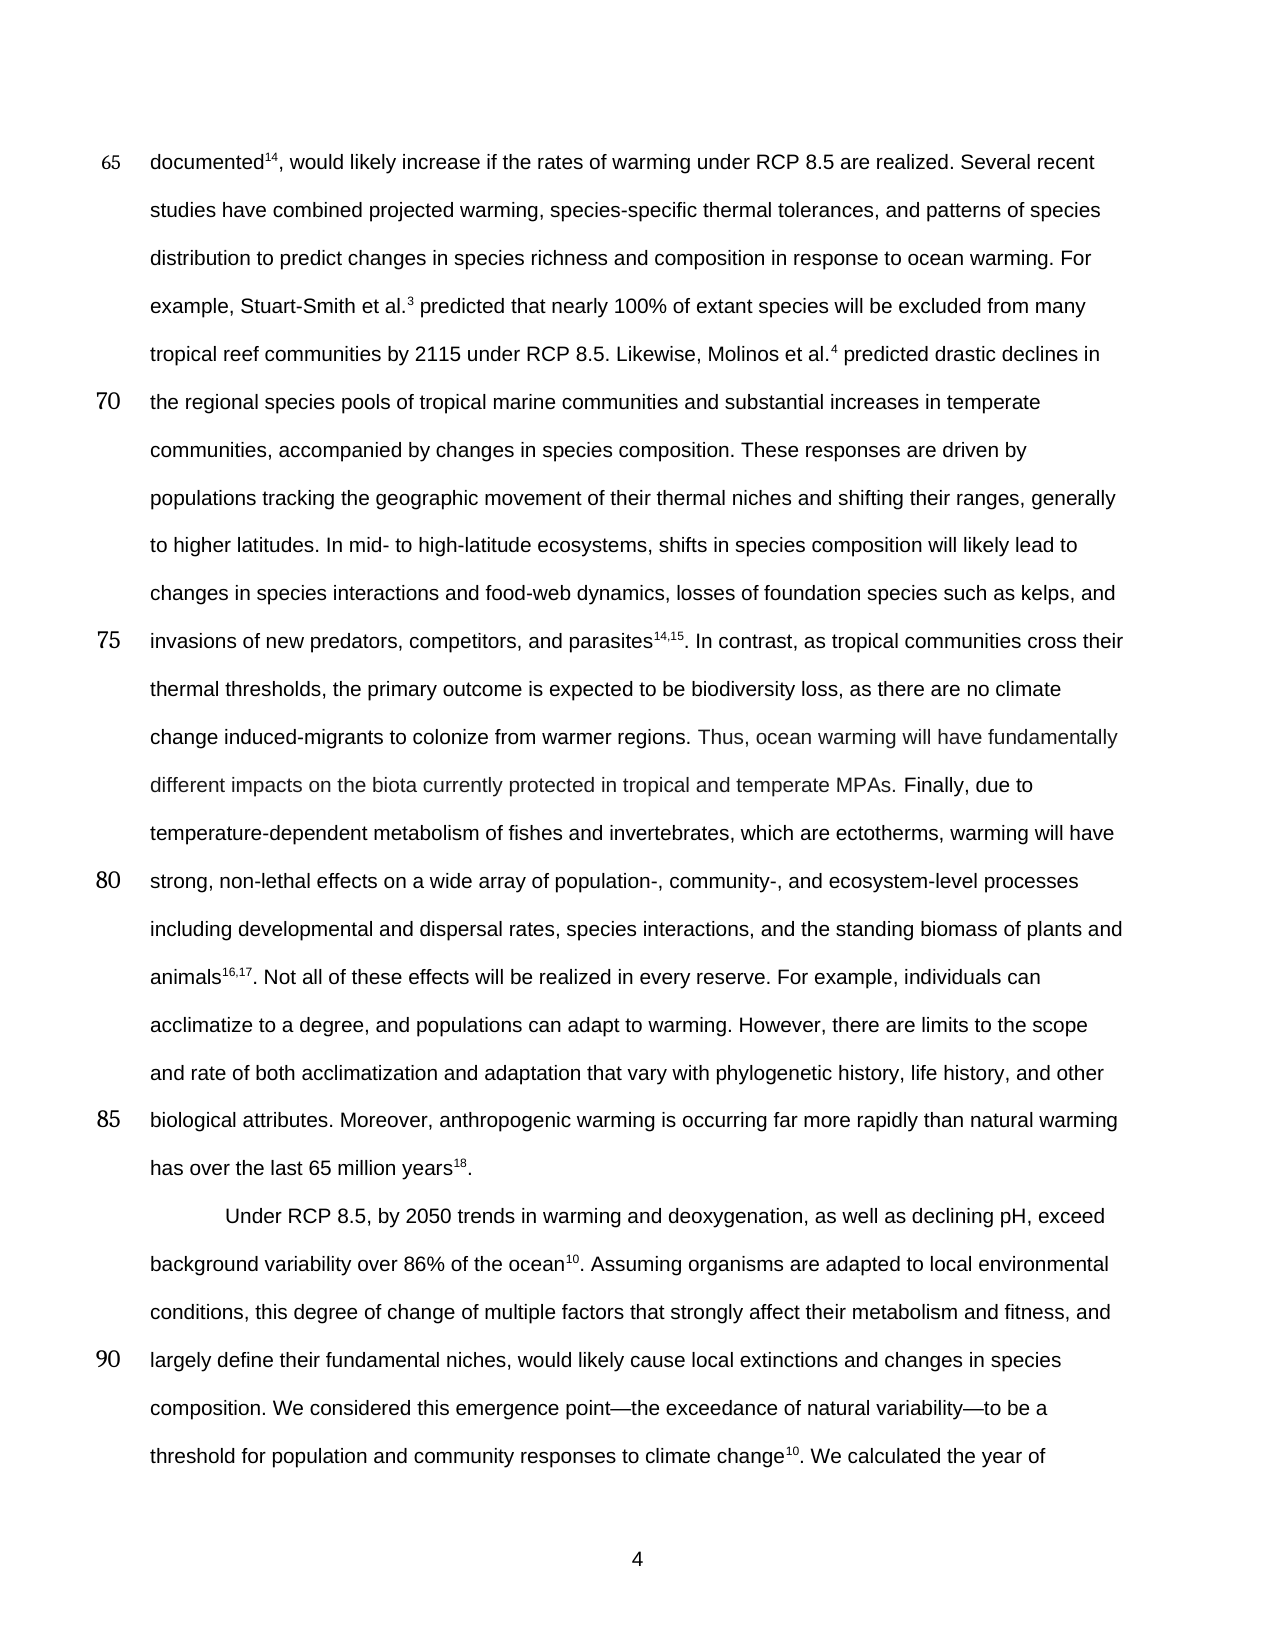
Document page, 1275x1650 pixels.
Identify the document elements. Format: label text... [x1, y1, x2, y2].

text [150, 1204, 1125, 1468]
